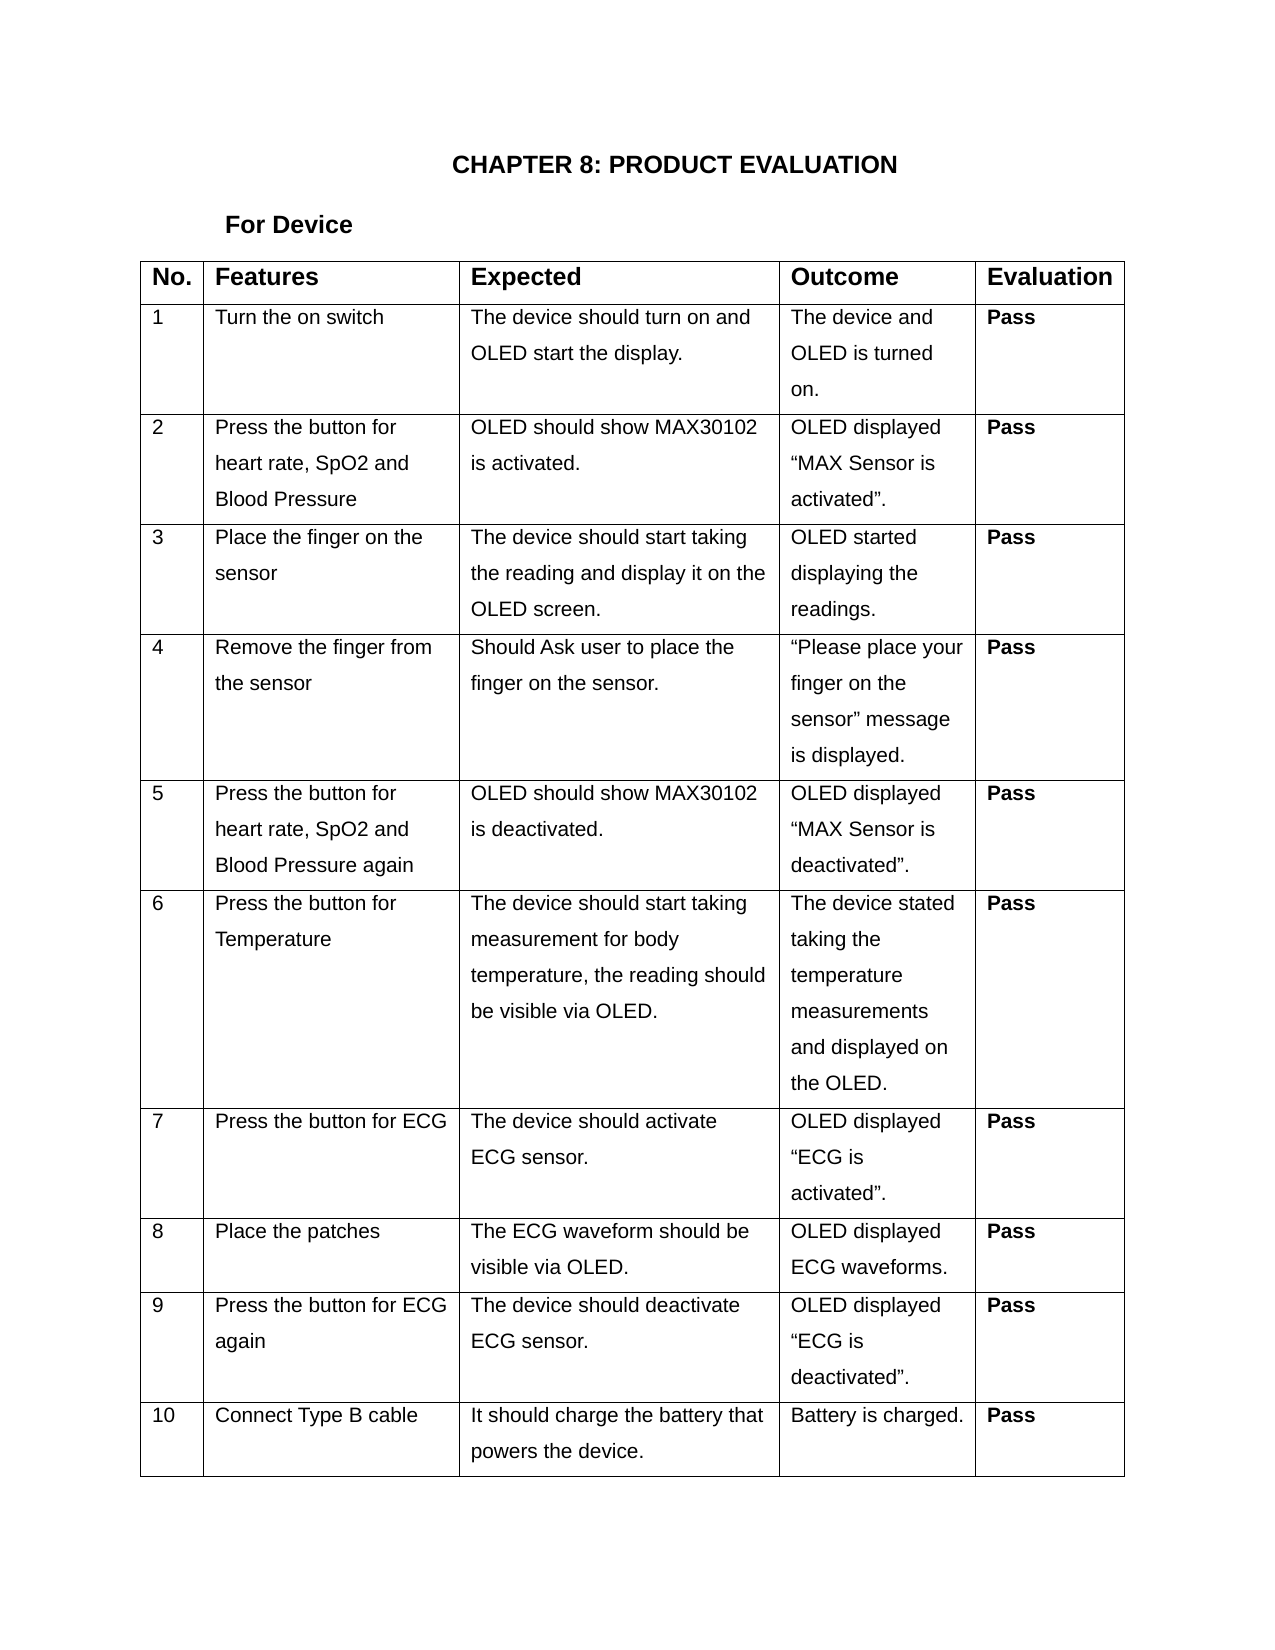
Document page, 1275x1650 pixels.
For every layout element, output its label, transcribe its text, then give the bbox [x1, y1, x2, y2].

table_cell Pass [976, 525, 1124, 634]
table_header Evaluation [976, 262, 1124, 304]
table_cell OLED displayed “MAX Sensor is activated”. [780, 415, 975, 524]
table_cell 9 [141, 1293, 203, 1402]
table_cell Pass [976, 891, 1124, 1108]
table_header Outcome [780, 262, 975, 304]
table_cell OLED displayed “ECG is activated”. [780, 1109, 975, 1218]
table_cell The device should start taking the reading and display it on the OLED screen. [460, 525, 779, 634]
table_cell 5 [141, 781, 203, 890]
table_cell 8 [141, 1219, 203, 1292]
table_cell The device stated taking the temperature measurements and displayed on the OLED. [780, 891, 975, 1108]
table_cell Press the button for heart rate, SpO2 and Blood Pressure [204, 415, 459, 524]
table_cell Place the finger on the sensor [204, 525, 459, 634]
subtitle For Device [225, 210, 1125, 238]
table_cell Press the button for Temperature [204, 891, 459, 1108]
table_cell OLED displayed “ECG is deactivated”. [780, 1293, 975, 1402]
table_cell 7 [141, 1109, 203, 1218]
table_cell OLED should show MAX30102 is deactivated. [460, 781, 779, 890]
table_cell Press the button for ECG [204, 1109, 459, 1218]
subtitle CHAPTER 8: PRODUCT EVALUATION [225, 150, 1125, 179]
table_cell Turn the on switch [204, 305, 459, 414]
table_cell Pass [976, 305, 1124, 414]
table_cell The device should activate ECG sensor. [460, 1109, 779, 1218]
table_header Features [204, 262, 459, 304]
table_cell OLED displayed ECG waveforms. [780, 1219, 975, 1292]
table_cell Press the button for ECG again [204, 1293, 459, 1402]
table_cell Should Ask user to place the finger on the sensor. [460, 635, 779, 780]
table_cell OLED started displaying the readings. [780, 525, 975, 634]
table_cell The device should turn on and OLED start the display. [460, 305, 779, 414]
table_cell Pass [976, 1109, 1124, 1218]
table_cell Connect Type B cable [204, 1403, 459, 1476]
table_cell 10 [141, 1403, 203, 1476]
table_cell It should charge the battery that powers the device. [460, 1403, 779, 1476]
table_cell OLED should show MAX30102 is activated. [460, 415, 779, 524]
table_header No. [141, 262, 203, 304]
table_cell Pass [976, 1293, 1124, 1402]
table_cell Remove the finger from the sensor [204, 635, 459, 780]
table_cell Pass [976, 635, 1124, 780]
table_cell OLED displayed “MAX Sensor is deactivated”. [780, 781, 975, 890]
table_cell The device and OLED is turned on. [780, 305, 975, 414]
table_cell 3 [141, 525, 203, 634]
table_cell The device should deactivate ECG sensor. [460, 1293, 779, 1402]
table_cell Battery is charged. [780, 1403, 975, 1476]
table_cell The device should start taking measurement for body temperature, the reading should be visible via OLED. [460, 891, 779, 1108]
table_cell Place the patches [204, 1219, 459, 1292]
table_cell 2 [141, 415, 203, 524]
table_cell “Please place your finger on the sensor” message is displayed. [780, 635, 975, 780]
table_cell 6 [141, 891, 203, 1108]
table_cell 1 [141, 305, 203, 414]
table_cell Pass [976, 415, 1124, 524]
table_cell Pass [976, 1403, 1124, 1476]
table_cell Pass [976, 1219, 1124, 1292]
table_cell 4 [141, 635, 203, 780]
table_header Expected [460, 262, 779, 304]
table_cell Press the button for heart rate, SpO2 and Blood Pressure again [204, 781, 459, 890]
table_cell Pass [976, 781, 1124, 890]
table_cell The ECG waveform should be visible via OLED. [460, 1219, 779, 1292]
